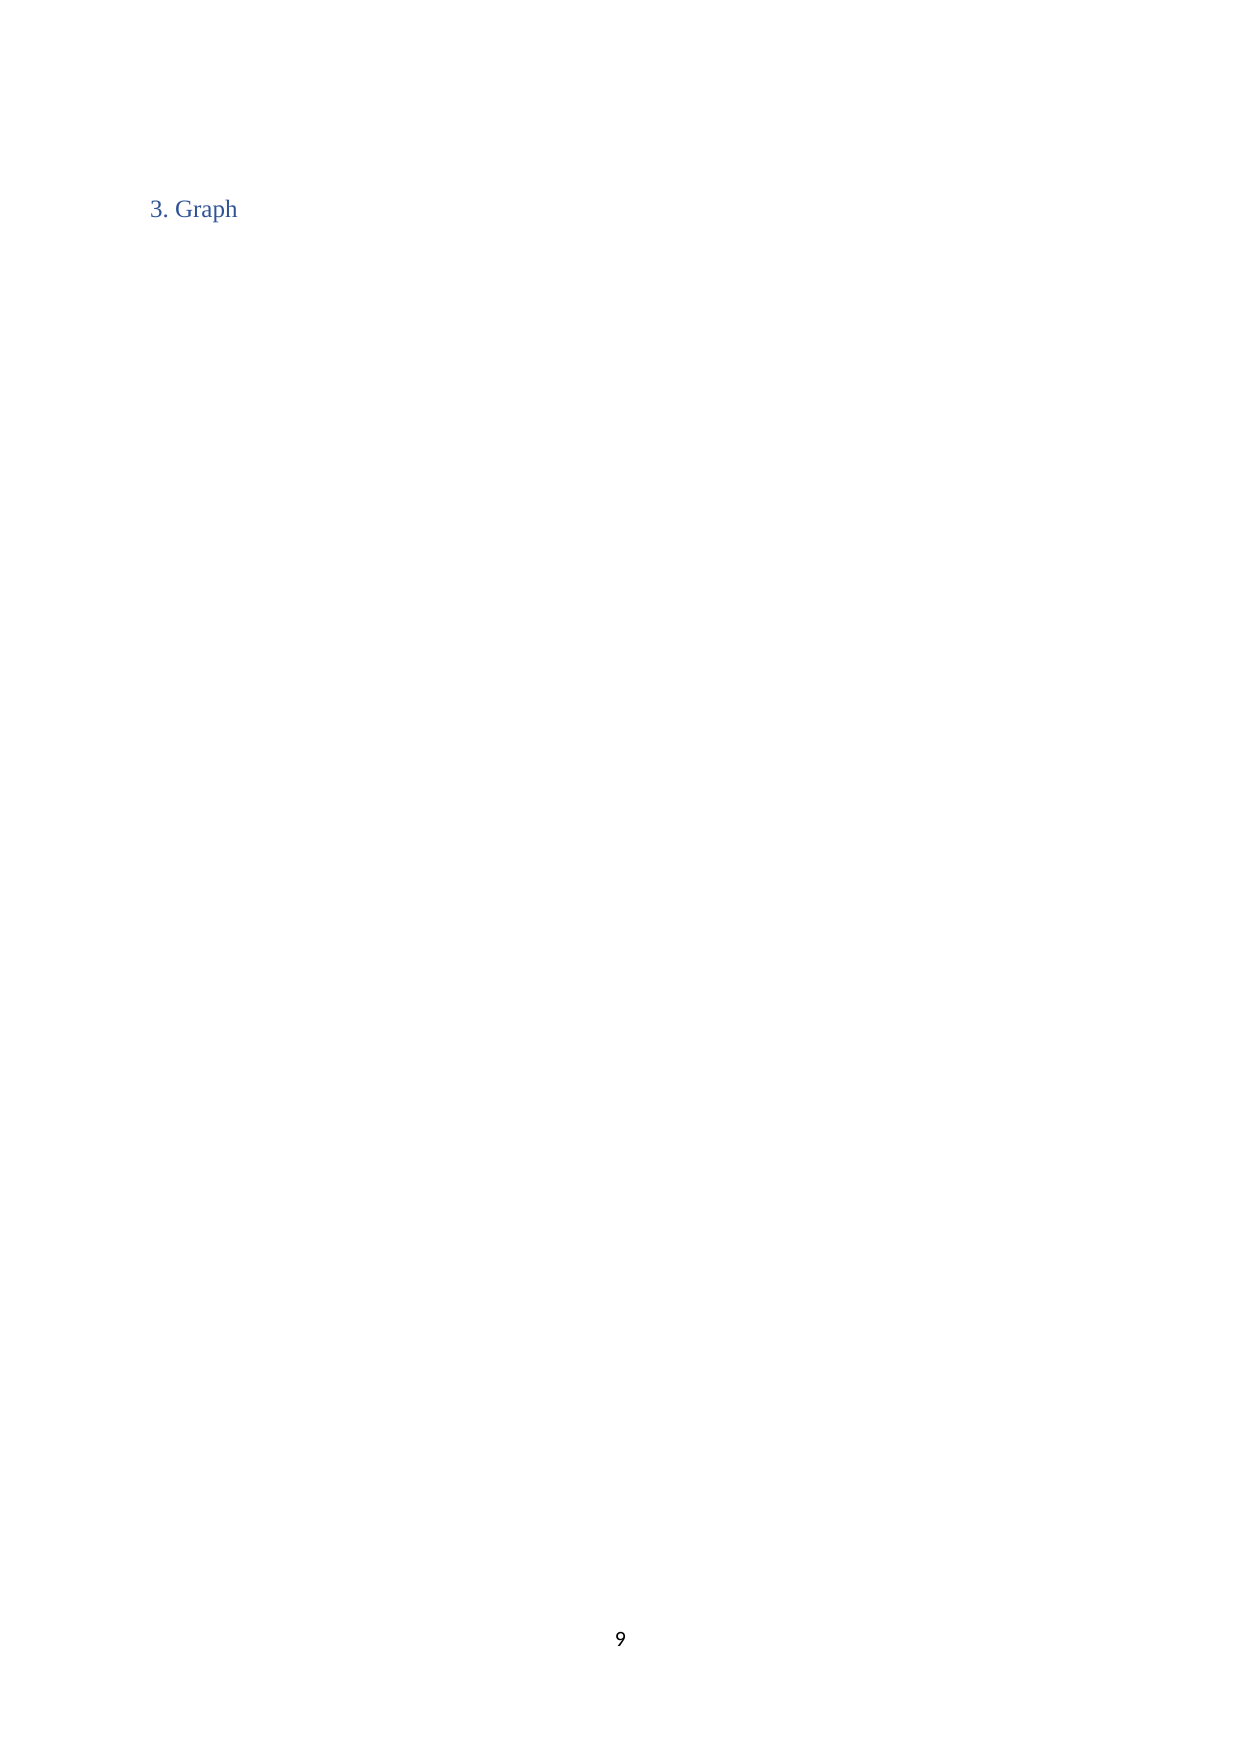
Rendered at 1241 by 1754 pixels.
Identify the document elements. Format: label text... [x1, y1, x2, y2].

subtitle 3. Graph [150, 194, 1090, 223]
